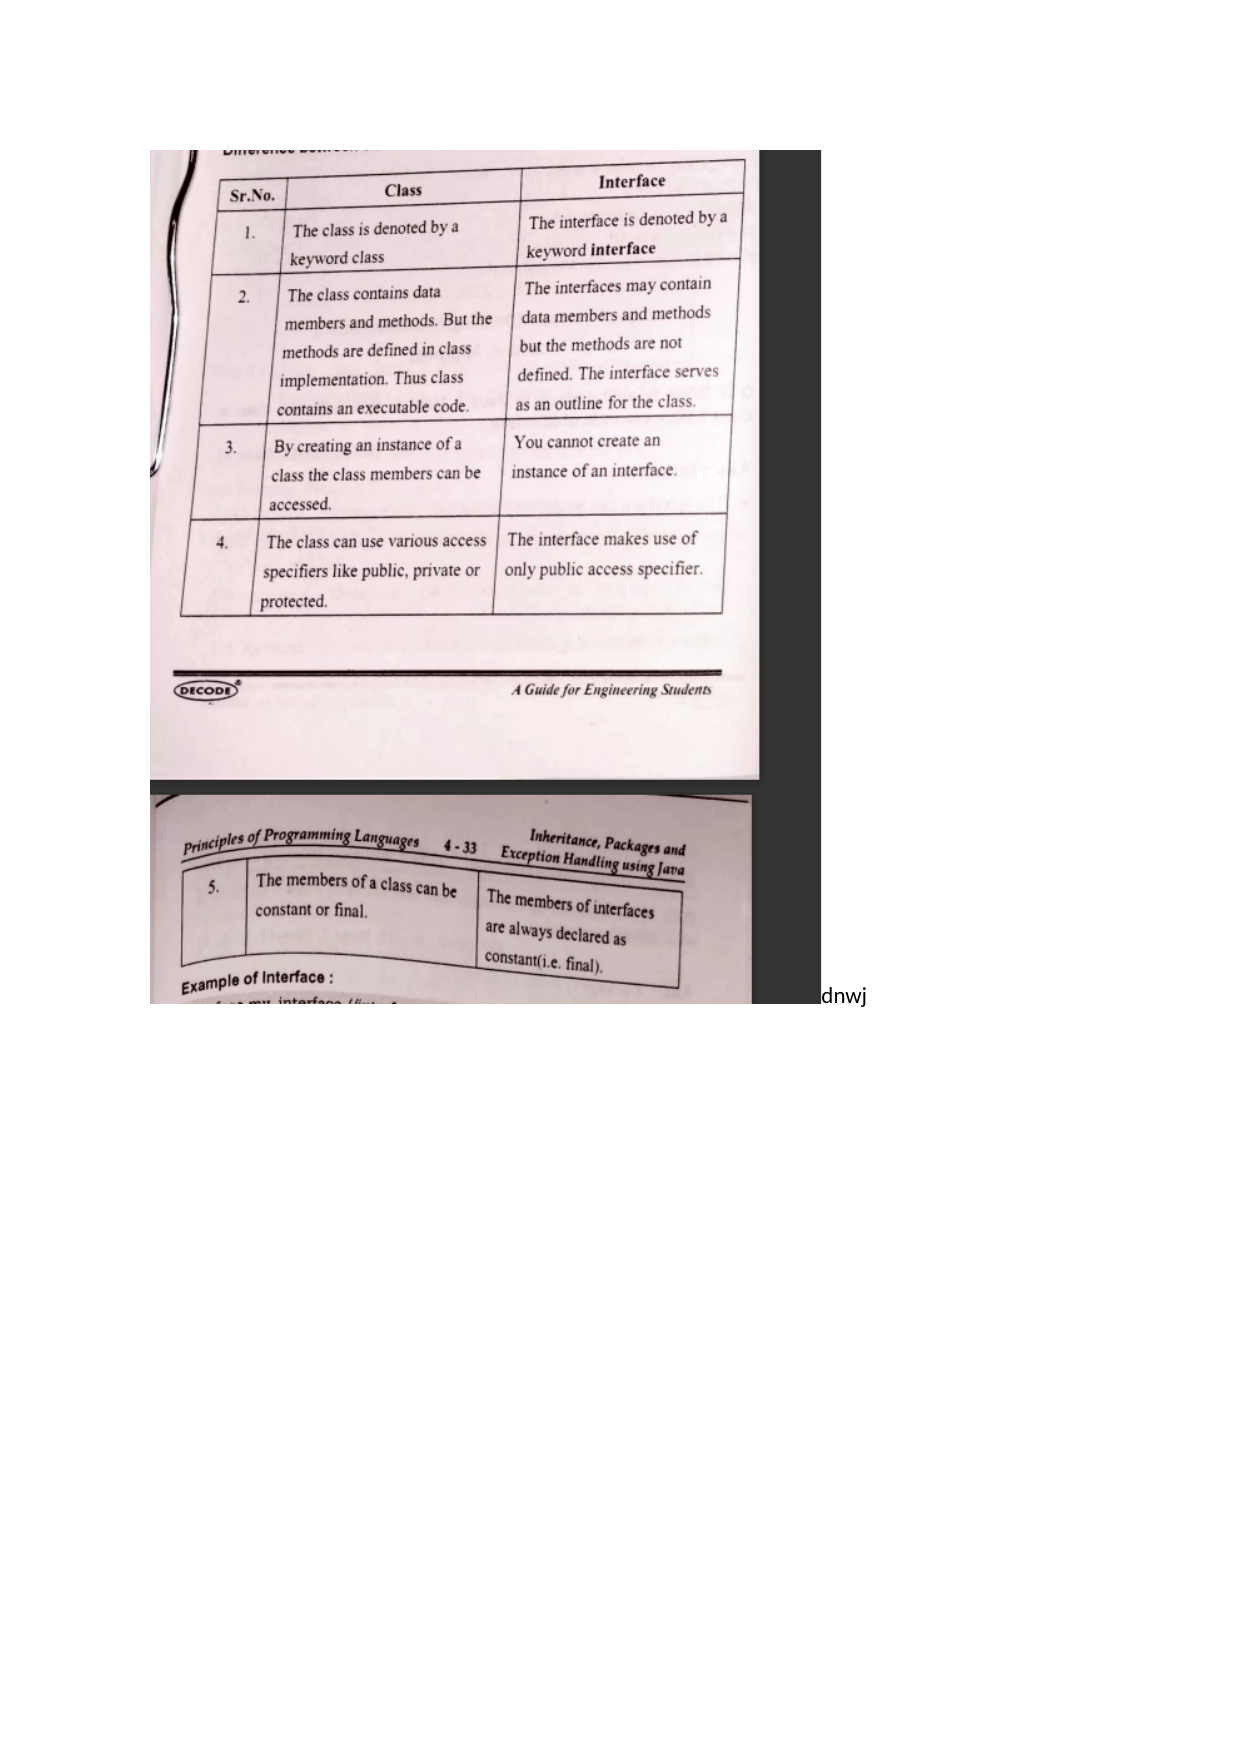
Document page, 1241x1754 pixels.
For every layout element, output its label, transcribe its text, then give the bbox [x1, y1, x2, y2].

picture [150, 150, 822, 1004]
